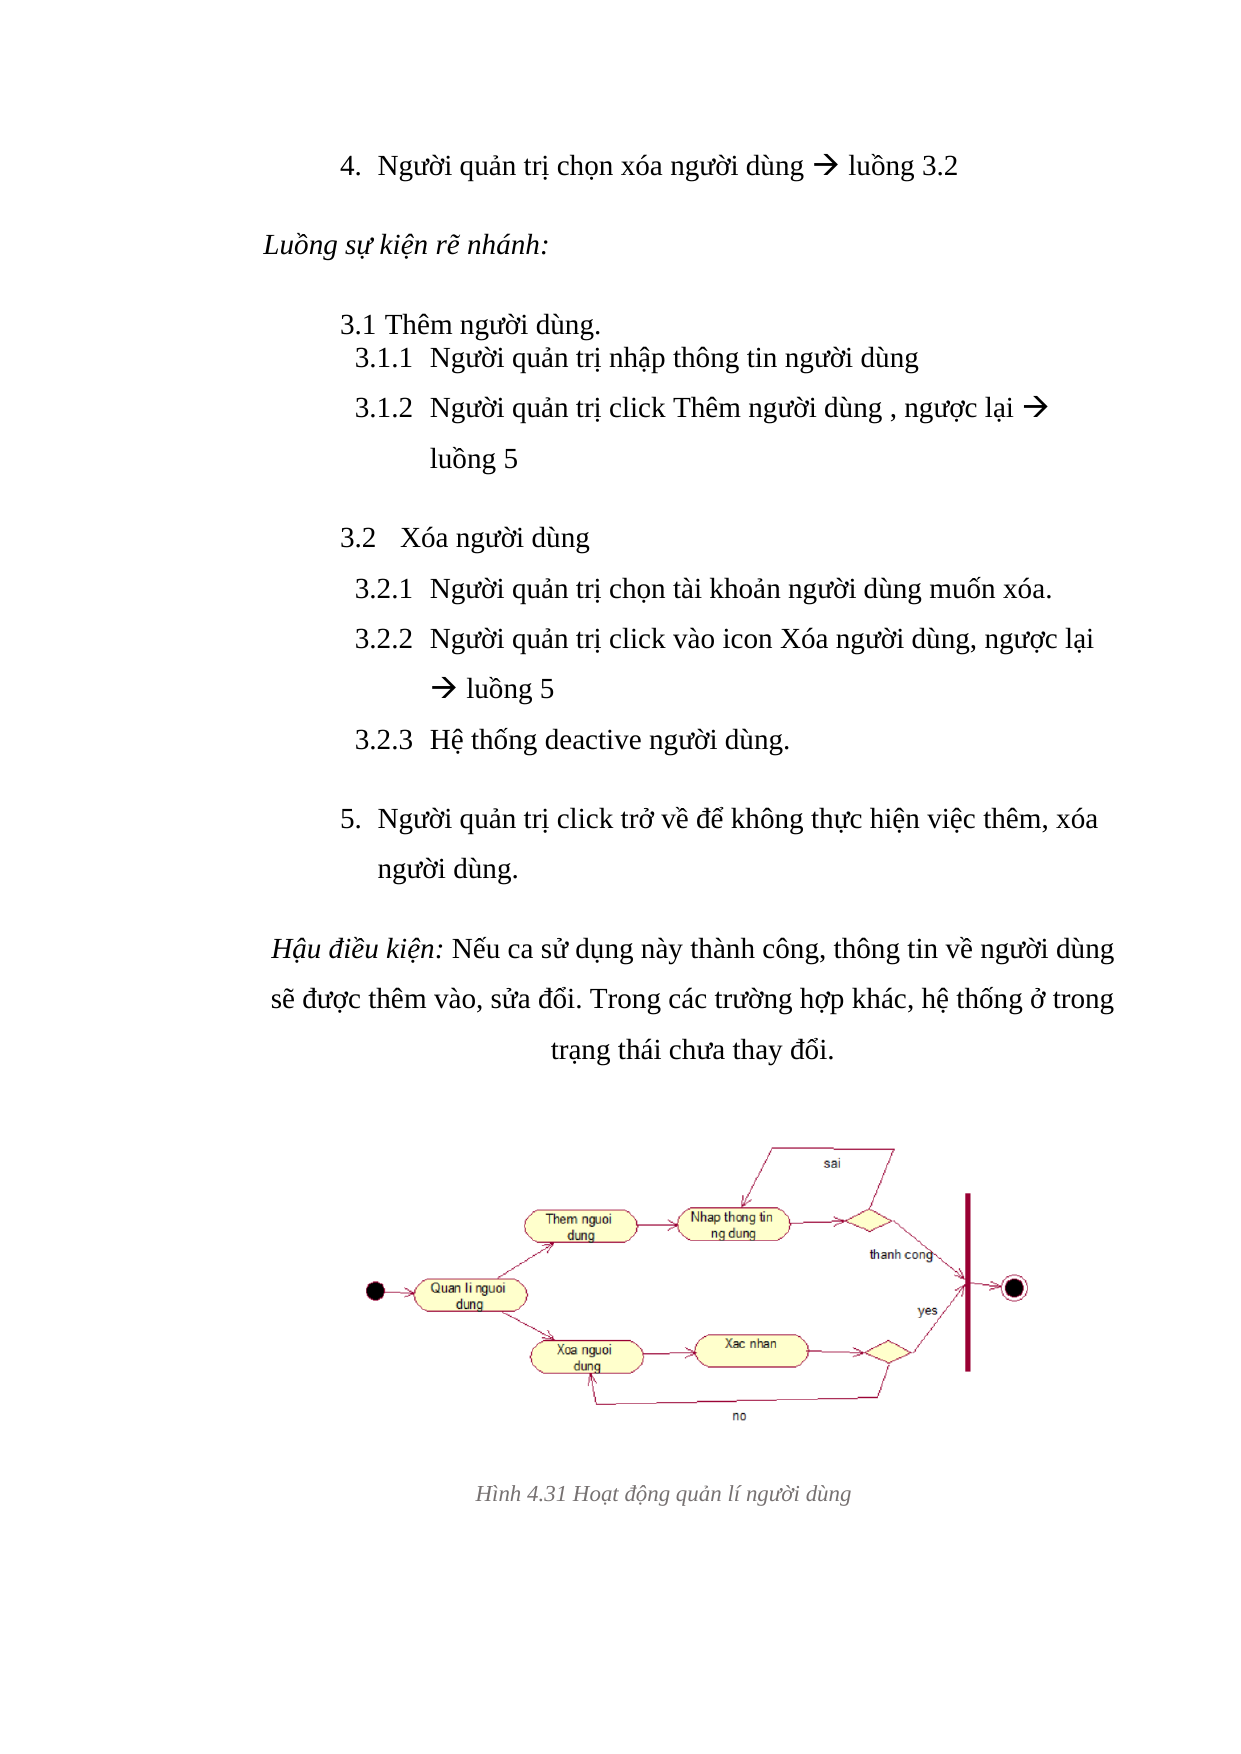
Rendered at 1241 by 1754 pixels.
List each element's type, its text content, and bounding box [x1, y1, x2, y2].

list Người quản trị click vào icon Xóa người dùng, ngược lại luồng 5 [354, 621, 1122, 705]
list Thêm người dùng. [340, 307, 1122, 340]
list Người quản trị nhập thông tin người dùng [354, 340, 1122, 374]
list Người quản trị click Thêm người dùng , ngược lại luồng 5 [354, 391, 1122, 474]
list Xóa người dùng [340, 521, 1122, 554]
list Người quản trị chọn tài khoản người dùng muốn xóa. [354, 571, 1122, 604]
text Luồng sự kiện rẽ nhánh: [263, 227, 1122, 261]
list Người quản trị chọn xóa người dùng luồng 3.2 [340, 148, 1122, 181]
list Người quản trị click trở về để không thực hiện việc thêm, xóa người dùng. [340, 801, 1122, 885]
list Hệ thống deactive người dùng. [354, 722, 1122, 755]
picture [345, 1078, 1040, 1438]
